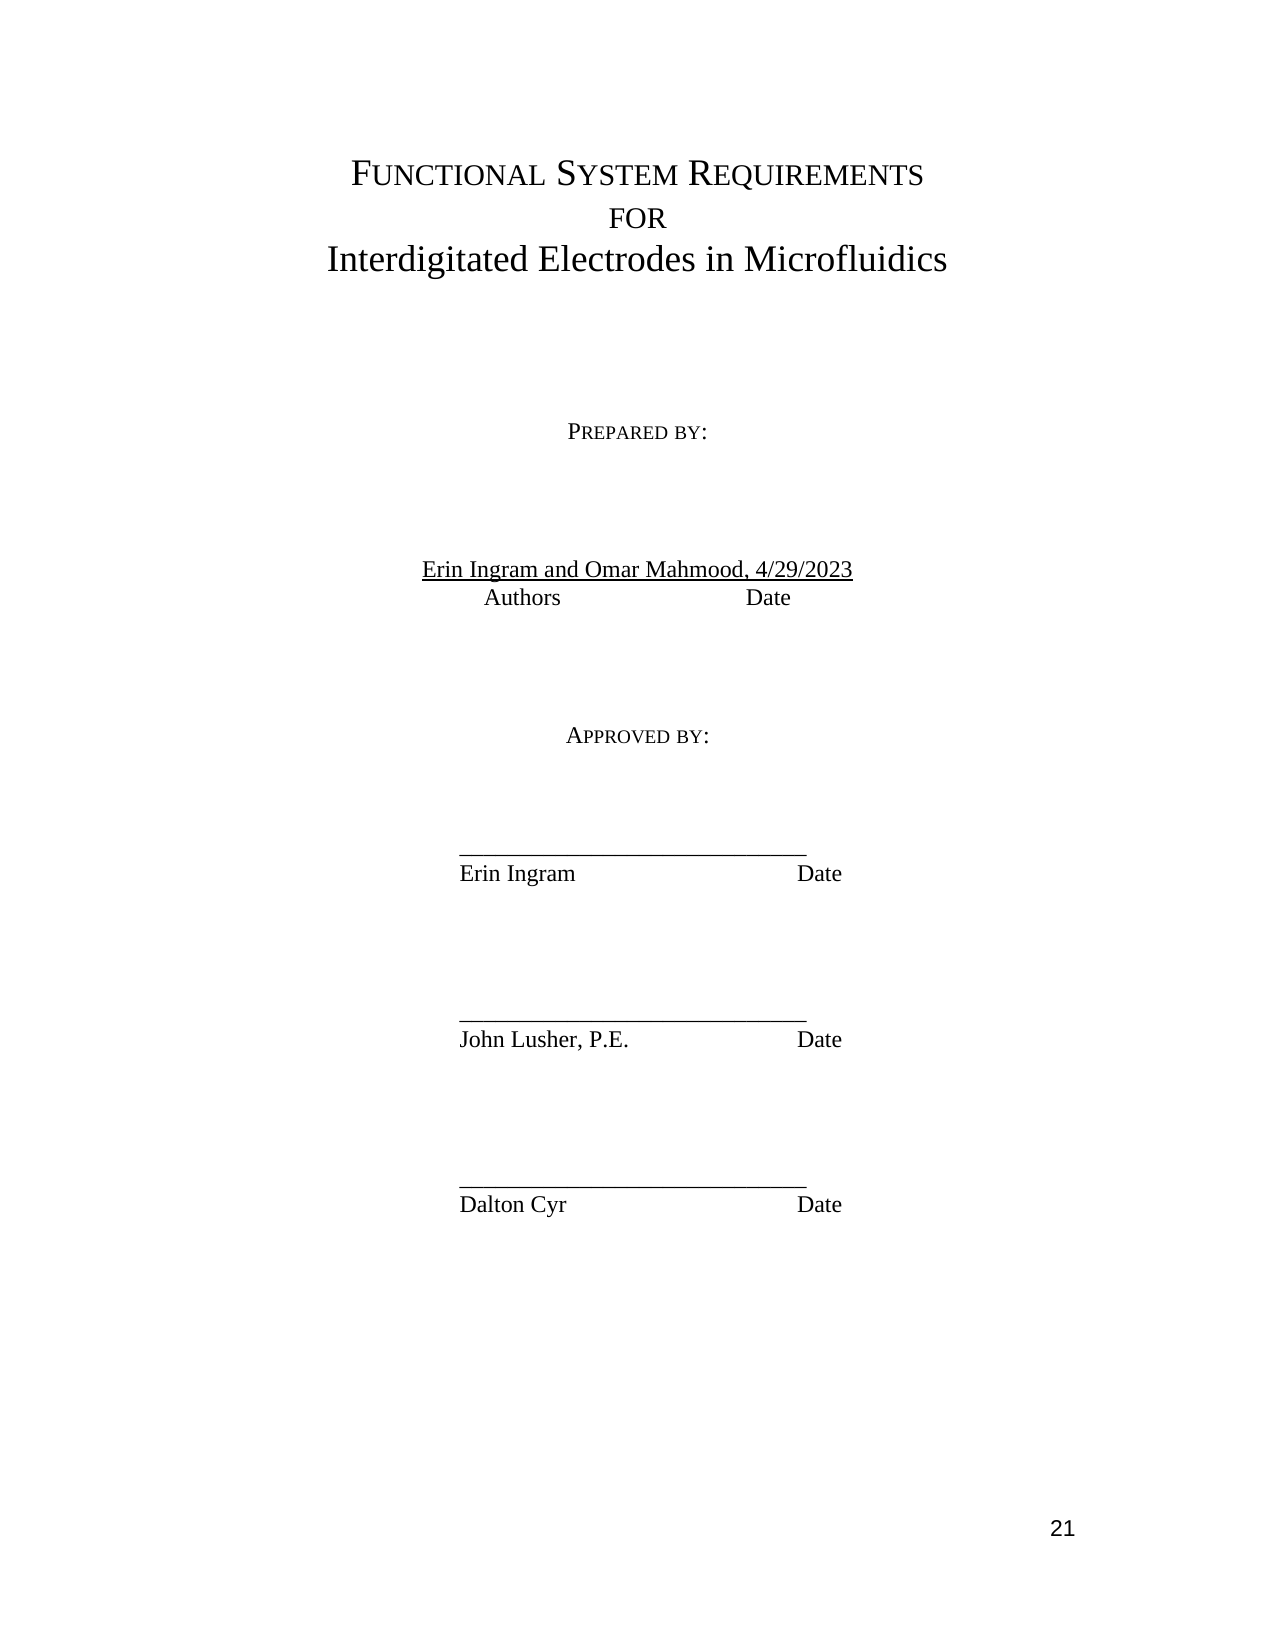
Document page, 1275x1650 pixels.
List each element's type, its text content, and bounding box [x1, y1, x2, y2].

text John Lusher, P.E. Date [459, 1025, 1125, 1052]
text _____________________________ [459, 1163, 1125, 1190]
text Authors Date [150, 583, 1125, 611]
text for [150, 193, 1125, 236]
text _____________________________ [459, 997, 1125, 1025]
text Erin Ingram Date [459, 859, 1125, 887]
text Erin Ingram and Omar Mahmood, 4/29/2023 [150, 555, 1125, 583]
text Functional System Requirements [150, 150, 1125, 193]
text Interdigitated Electrodes in Microfluidics [150, 236, 1125, 279]
text Prepared by: [150, 417, 1125, 445]
text _____________________________ [459, 831, 1125, 859]
text Approved by: [150, 721, 1125, 749]
text Dalton Cyr Date [459, 1190, 1125, 1218]
